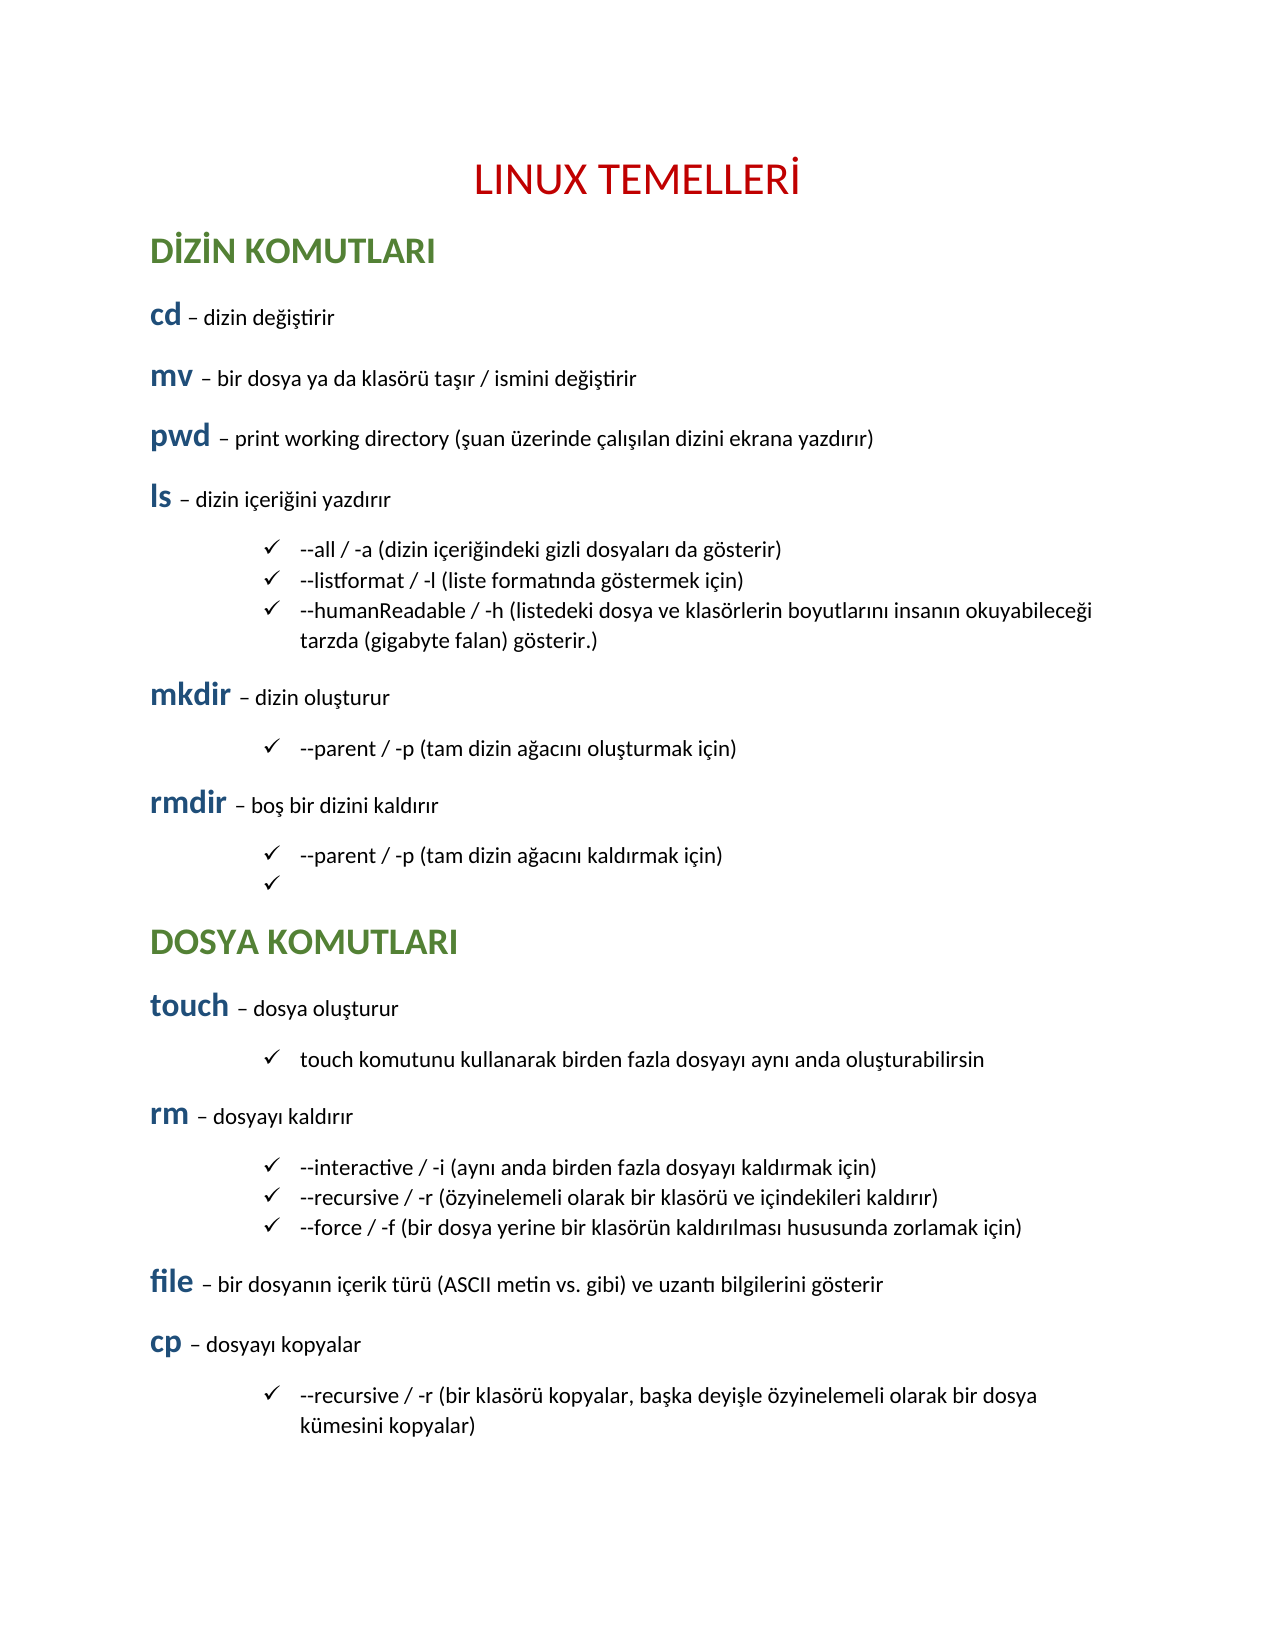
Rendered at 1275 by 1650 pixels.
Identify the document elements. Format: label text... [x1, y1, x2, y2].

list --recursive / -r (özyinelemeli olarak bir klasörü ve içindekileri kaldırır) [262, 1183, 1125, 1211]
list --parent / -p (tam dizin ağacını kaldırmak için) [262, 841, 1125, 869]
list --listformat / -l (liste formatında göstermek için) [262, 566, 1125, 594]
text DİZİN KOMUTLARI [150, 227, 1125, 273]
list --parent / -p (tam dizin ağacını oluşturmak için) [262, 734, 1125, 762]
text rm – dosyayı kaldırır [150, 1092, 1125, 1133]
text DOSYA KOMUTLARI [150, 918, 1125, 964]
list --interactive / -i (aynı anda birden fazla dosyayı kaldırmak için) [262, 1153, 1125, 1181]
text LINUX TEMELLERİ [150, 150, 1125, 206]
text cd – dizin değiştirir [150, 293, 1125, 334]
list touch komutunu kullanarak birden fazla dosyayı aynı anda oluşturabilirsin [262, 1045, 1125, 1073]
list --force / -f (bir dosya yerine bir klasörün kaldırılması hususunda zorlamak için) [262, 1213, 1125, 1241]
list --recursive / -r (bir klasörü kopyalar, başka deyişle özyinelemeli olarak bir dosya kümesini kopyalar) [262, 1381, 1125, 1439]
text cp – dosyayı kopyalar [150, 1321, 1125, 1361]
text touch – dosya oluşturur [150, 984, 1125, 1025]
text pwd – print working directory (şuan üzerinde çalışılan dizini ekrana yazdırır) [150, 414, 1125, 455]
text rmdir – boş bir dizini kaldırır [150, 781, 1125, 821]
list --all / -a (dizin içeriğindeki gizli dosyaları da gösterir) [262, 536, 1125, 564]
list --humanReadable / -h (listedeki dosya ve klasörlerin boyutlarını insanın okuyabileceği tarzda (gigabyte falan) gösterir.) [262, 596, 1125, 654]
text file – bir dosyanın içerik türü (ASCII metin vs. gibi) ve uzantı bilgilerini gösterir [150, 1260, 1125, 1301]
text mv – bir dosya ya da klasörü taşır / ismini değiştirir [150, 354, 1125, 394]
text mkdir – dizin oluşturur [150, 673, 1125, 714]
text ls – dizin içeriğini yazdırır [150, 475, 1125, 516]
